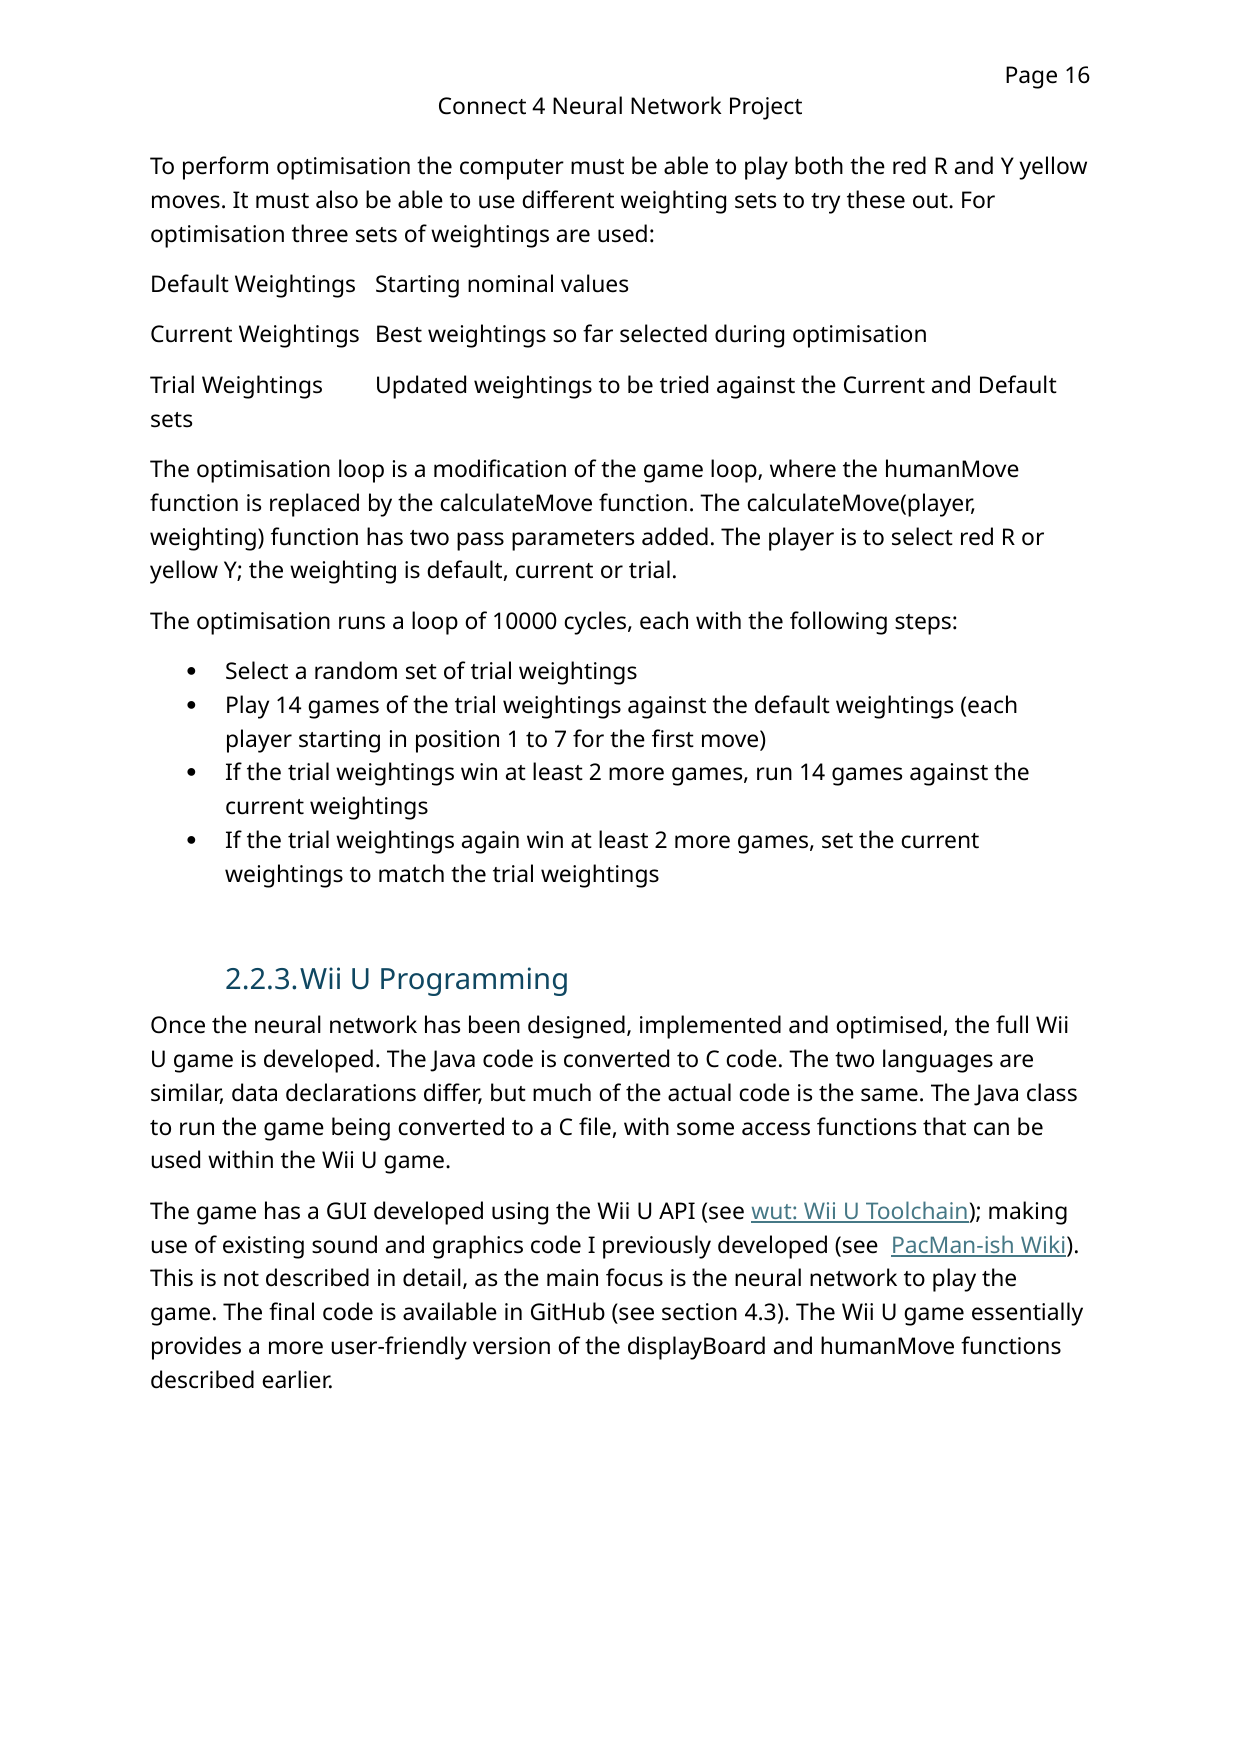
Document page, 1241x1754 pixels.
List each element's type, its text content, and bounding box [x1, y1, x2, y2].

text Once the neural network has been designed, implemented and optimised, the full Wii U game is developed. The Java code is converted to C code. The two languages are similar, data declarations differ, but much of the actual code is the same. The Java class to run the game being converted to a C file, with some access functions that can be used within the Wii U game. [150, 1009, 1090, 1176]
list If the trial weightings again win at least 2 more games, set the current weightings to match the trial weightings [187, 824, 1090, 889]
list Play 14 games of the trial weightings against the default weightings (each player starting in position 1 to 7 for the first move) [187, 689, 1090, 754]
text The optimisation runs a loop of 10000 cycles, each with the following steps: [150, 604, 1090, 636]
text Default Weightings Starting nominal values [150, 268, 1090, 299]
text The optimisation loop is a modification of the game loop, where the humanMove function is replaced by the calculateMove function. The calculateMove(player, weighting) function has two pass parameters added. The player is to select red R or yellow Y; the weighting is default, current or trial. [150, 453, 1090, 585]
text The game has a GUI developed using the Wii U API (see wut: Wii U Toolchain); making use of existing sound and graphics code I previously developed (see PacMan-ish Wiki). This is not described in detail, as the main focus is the neural network to play the game. The final code is available in GitHub (see section 4.3). The Wii U game essentially provides a more user-friendly version of the displayBoard and humanMove functions described earlier. [150, 1195, 1090, 1395]
subtitle Wii U Programming [225, 958, 1090, 998]
list Select a random set of trial weightings [187, 655, 1090, 686]
text Trial Weightings Updated weightings to be tried against the Current and Default sets [150, 369, 1090, 434]
text Current Weightings Best weightings so far selected during optimisation [150, 318, 1090, 349]
list If the trial weightings win at least 2 more games, run 14 games against the current weightings [187, 756, 1090, 821]
text To perform optimisation the computer must be able to play both the red R and Y yellow moves. It must also be able to use different weighting sets to try these out. For optimisation three sets of weightings are used: [150, 150, 1090, 249]
